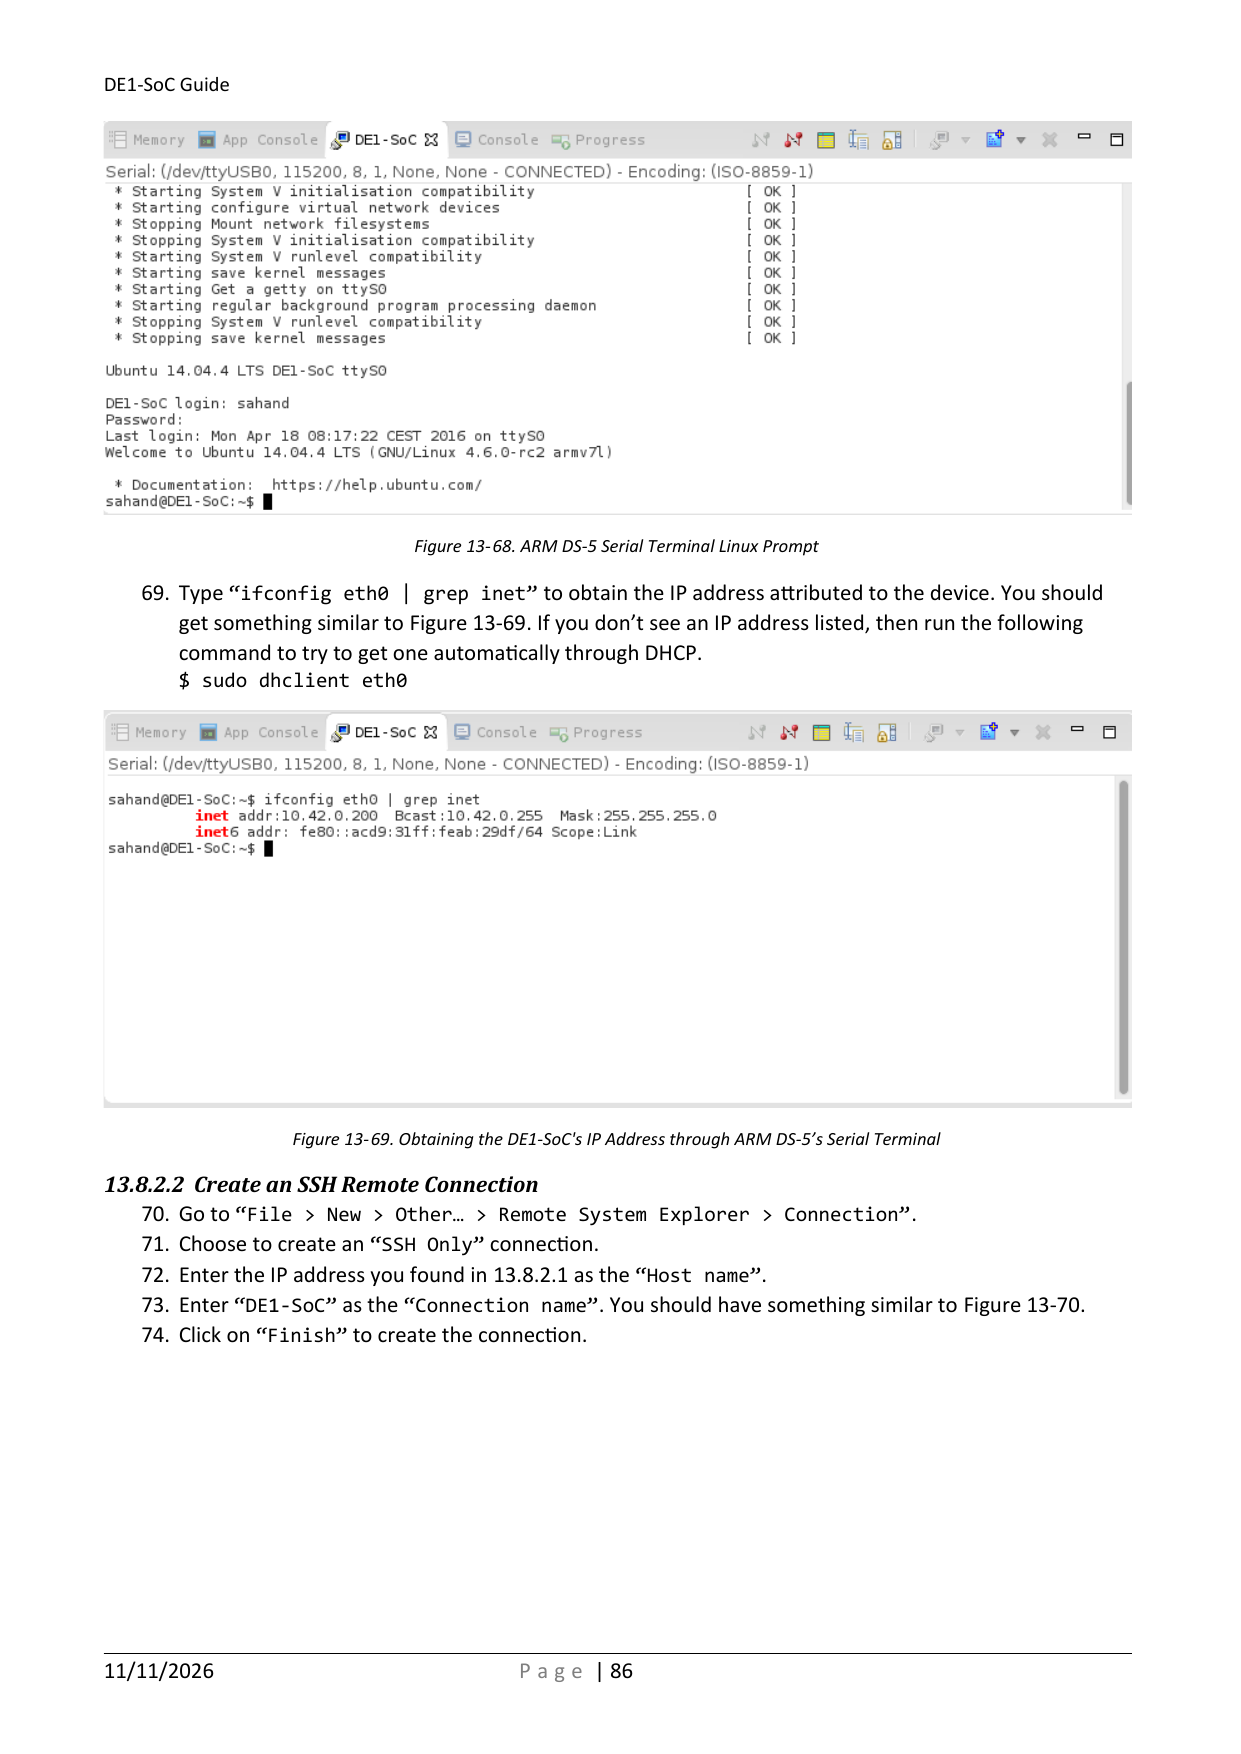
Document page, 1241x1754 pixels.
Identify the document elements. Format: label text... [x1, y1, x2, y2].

list Go to “File > New > Other… > Remote System Explorer > Connection”. [141, 1199, 1132, 1227]
list Choose to create an “SSH Only” connection. [141, 1229, 1132, 1258]
picture [103, 121, 1132, 515]
list Click on “Finish” to create the connection. [141, 1320, 1132, 1348]
subtitle Create an SSH Remote Connection [103, 1170, 1132, 1197]
picture [103, 710, 1132, 1108]
list Enter the IP address you found in 13.8.2.1 as the “Host name”. [141, 1260, 1132, 1288]
